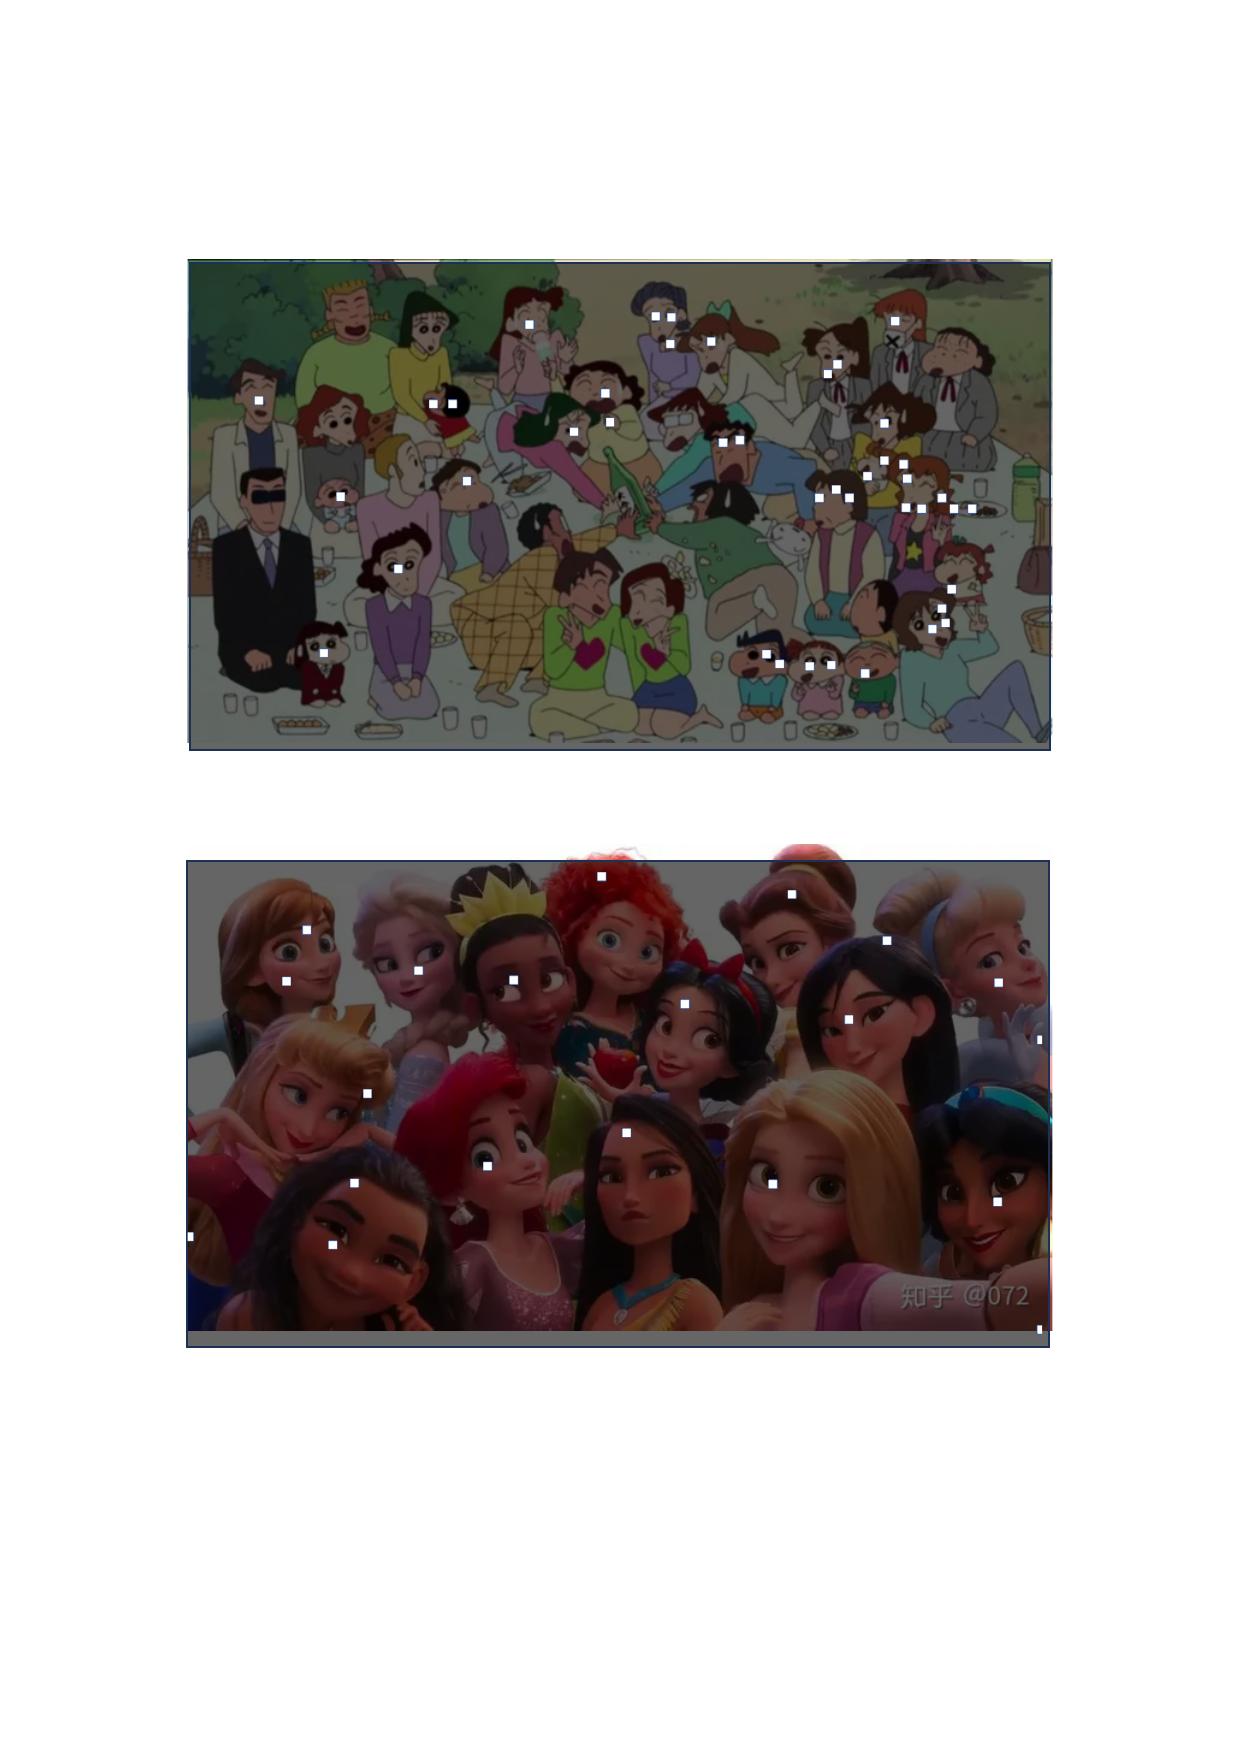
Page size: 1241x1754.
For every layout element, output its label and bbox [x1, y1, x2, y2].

picture [187, 259, 1053, 263]
picture [187, 844, 1053, 1331]
picture [1043, 862, 1048, 1331]
